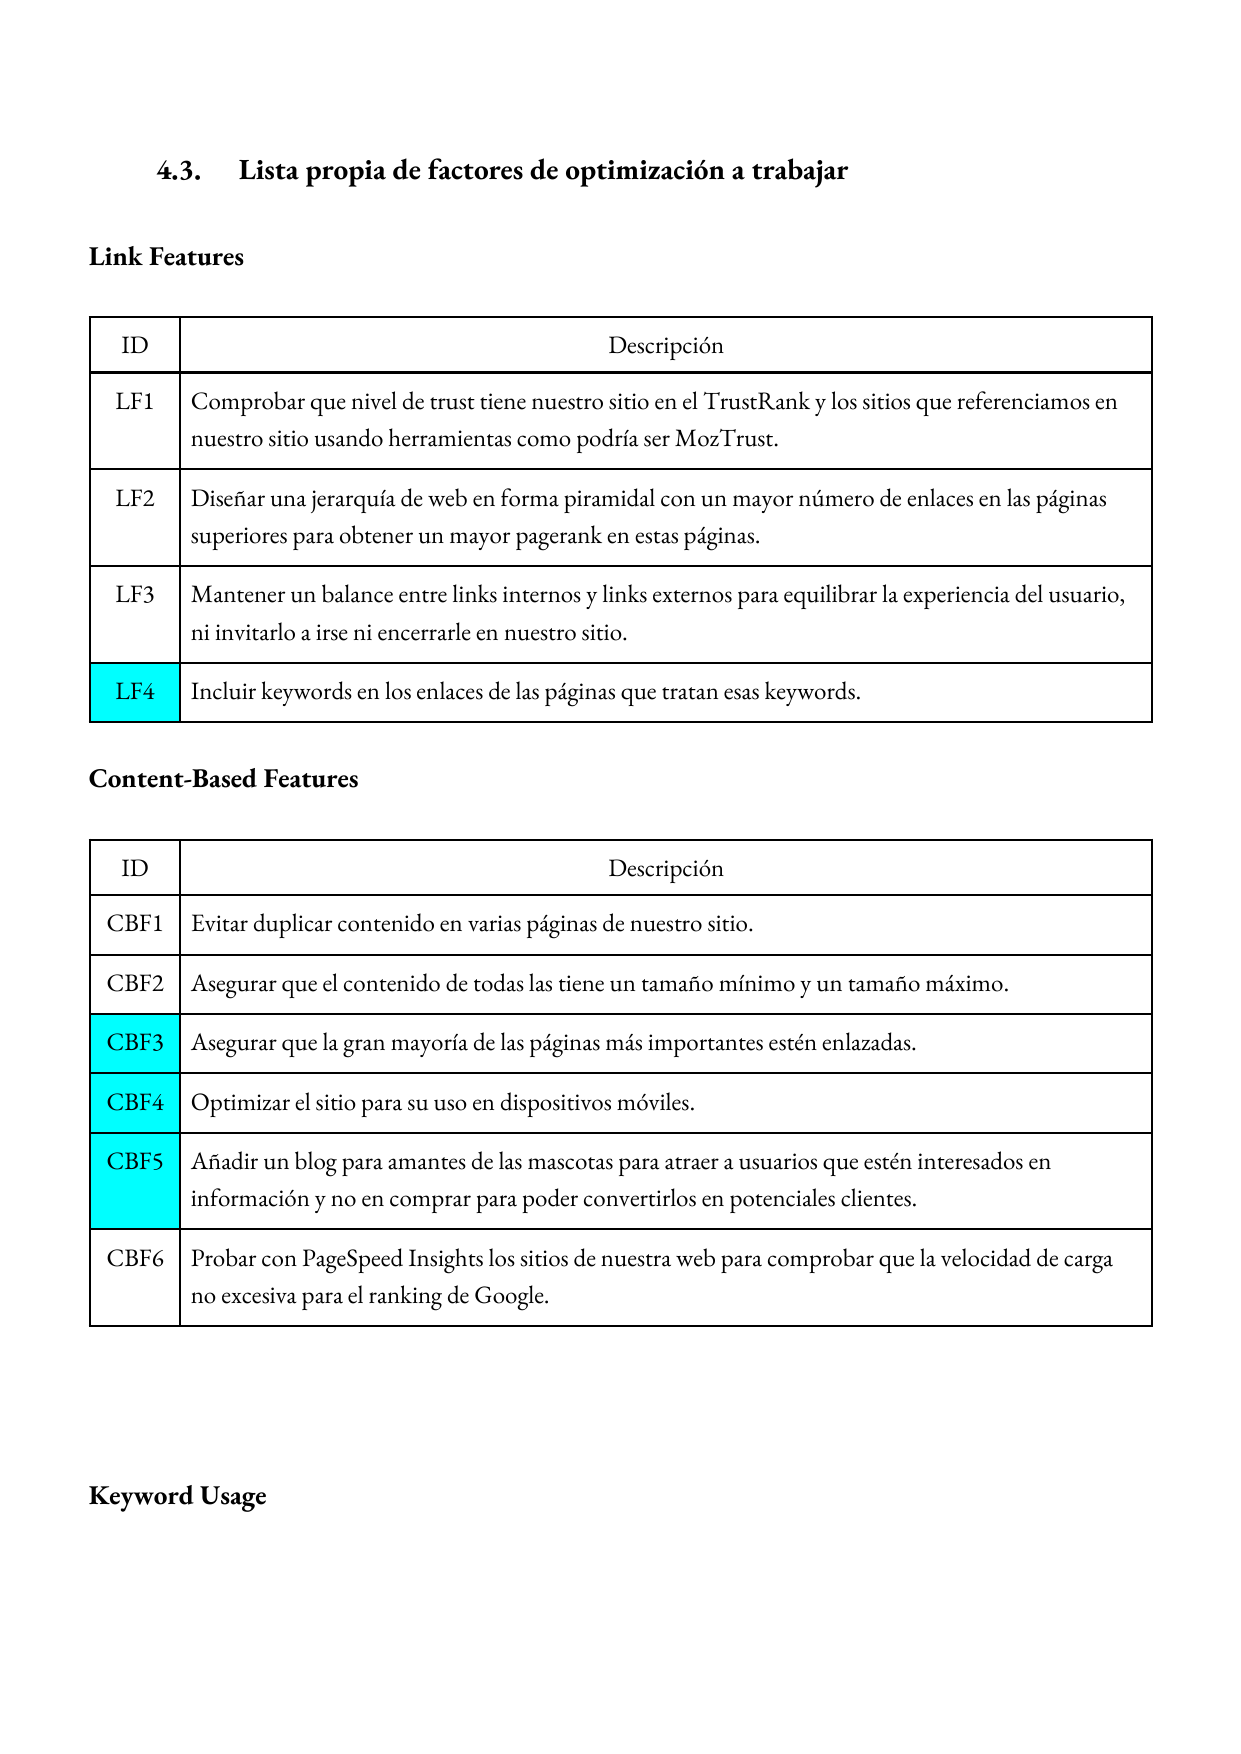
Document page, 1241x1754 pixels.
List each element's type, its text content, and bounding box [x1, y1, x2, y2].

table_cell Mantener un balance entre links internos y links externos para equilibrar la experiencia del usuario, ni invitarlo a irse ni encerrarle en nuestro sitio. [181, 567, 1151, 662]
table_header ID [91, 318, 179, 371]
table_cell LF2 [91, 470, 179, 565]
table_cell CBF3 [91, 1015, 179, 1072]
table_cell Optimizar el sitio para su uso en dispositivos móviles. [181, 1074, 1151, 1132]
table_cell CBF2 [91, 956, 179, 1013]
subtitle Lista propia de factores de optimización a trabajar [201, 150, 1152, 188]
table_header Descripción [181, 318, 1151, 371]
text Keyword Usage [88, 1477, 1152, 1512]
table_cell Evitar duplicar contenido en varias páginas de nuestro sitio. [181, 896, 1151, 953]
text Link Features [88, 238, 1152, 273]
table_cell Comprobar que nivel de trust tiene nuestro sitio en el TrustRank y los sitios que referenciamos en nuestro sitio usando herramientas como podría ser MozTrust. [181, 374, 1151, 468]
table_header ID [91, 841, 179, 894]
table_cell Añadir un blog para amantes de las mascotas para atraer a usuarios que estén interesados en información y no en comprar para poder convertirlos en potenciales clientes. [181, 1134, 1151, 1228]
table_cell Asegurar que el contenido de todas las tiene un tamaño mínimo y un tamaño máximo. [181, 956, 1151, 1013]
table_cell CBF1 [91, 896, 179, 953]
table_cell Probar con PageSpeed Insights los sitios de nuestra web para comprobar que la velocidad de carga no excesiva para el ranking de Google. [181, 1230, 1151, 1325]
table_cell Diseñar una jerarquía de web en forma piramidal con un mayor número de enlaces en las páginas superiores para obtener un mayor pagerank en estas páginas. [181, 470, 1151, 565]
table_cell Asegurar que la gran mayoría de las páginas más importantes estén enlazadas. [181, 1015, 1151, 1072]
table_cell CBF4 [91, 1074, 179, 1132]
table_cell LF4 [91, 664, 179, 721]
table_cell CBF5 [91, 1134, 179, 1228]
table_header Descripción [181, 841, 1151, 894]
table_cell CBF6 [91, 1230, 179, 1325]
table_cell LF1 [91, 374, 179, 468]
text Content-Based Features [88, 761, 1152, 796]
table_cell LF3 [91, 567, 179, 662]
table_cell Incluir keywords en los enlaces de las páginas que tratan esas keywords. [181, 664, 1151, 721]
